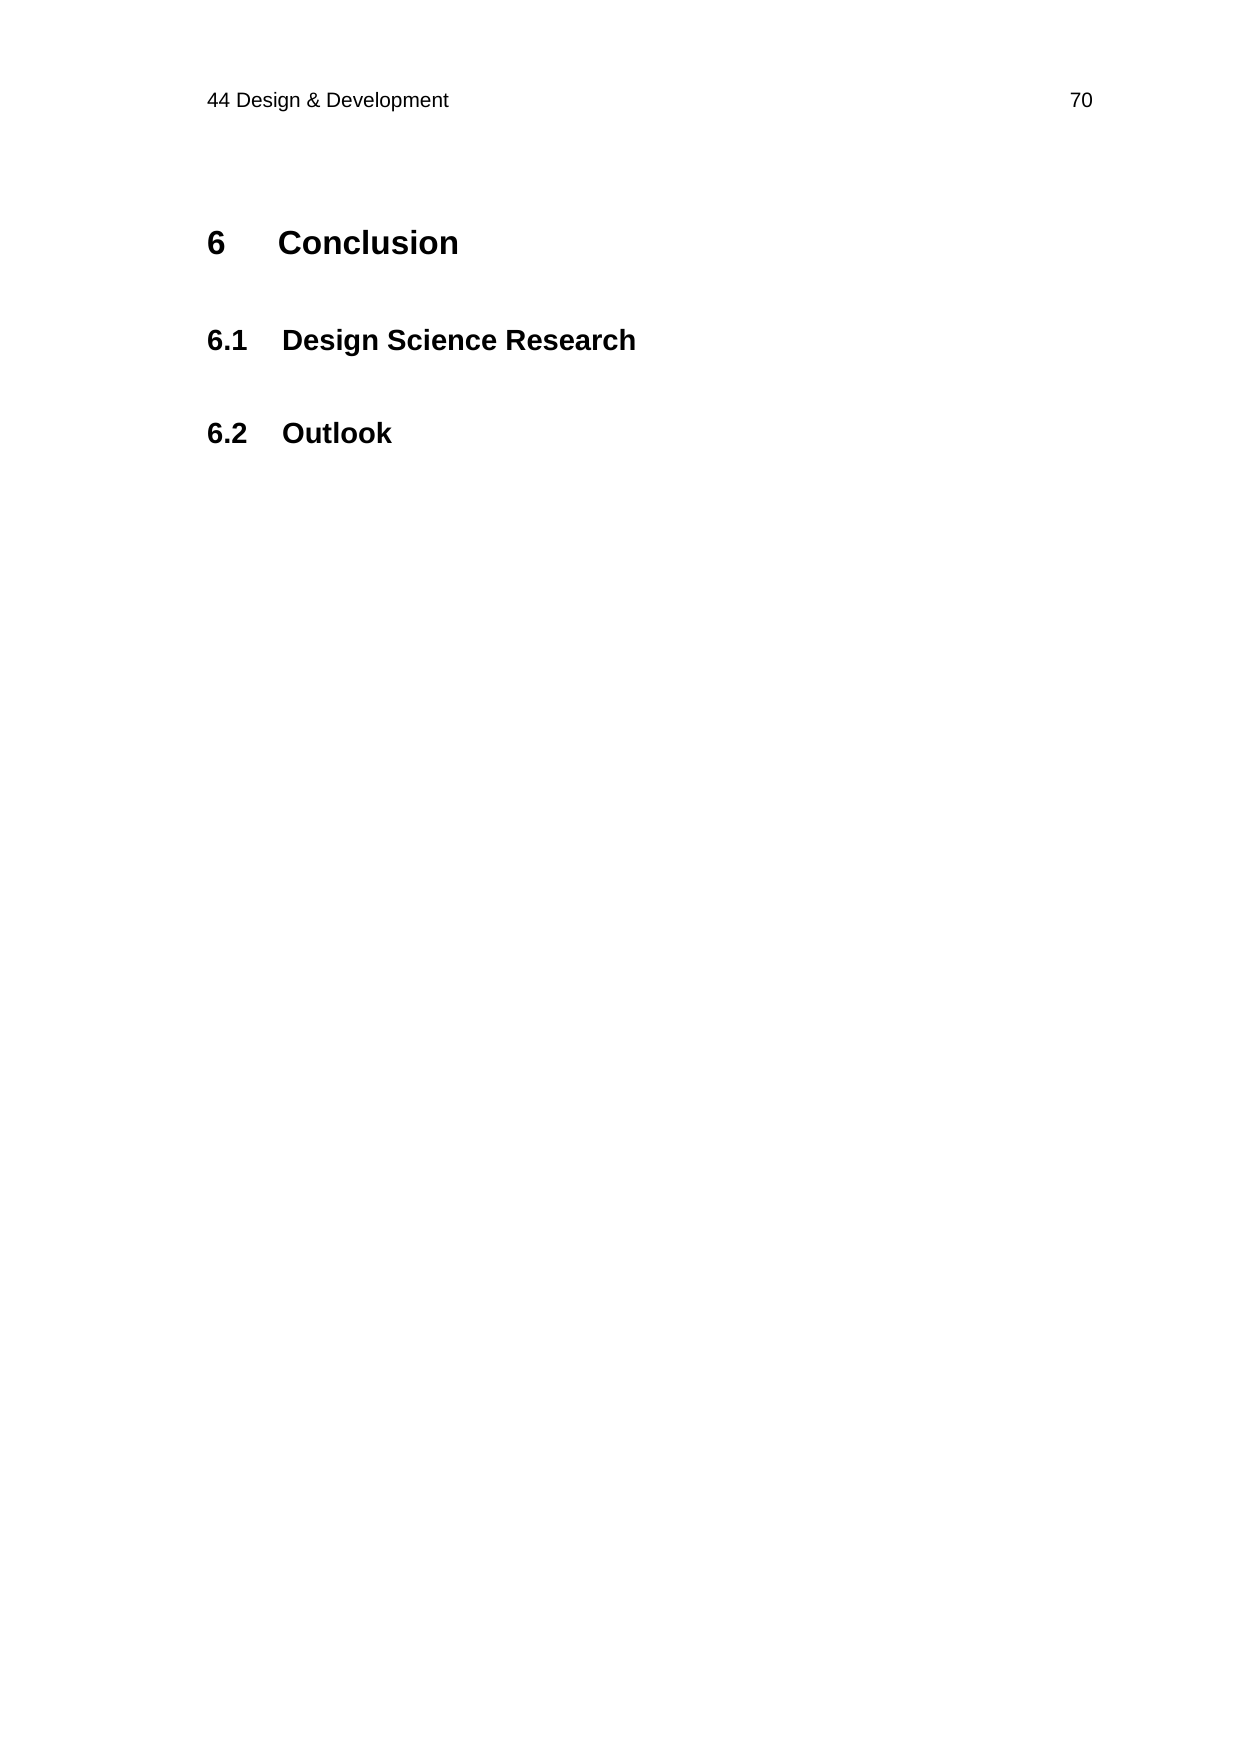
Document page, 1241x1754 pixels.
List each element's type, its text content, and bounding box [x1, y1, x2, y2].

subtitle Outlook [207, 416, 1092, 450]
subtitle Design Science Research [207, 323, 1092, 356]
subtitle Conclusion [207, 223, 1092, 261]
